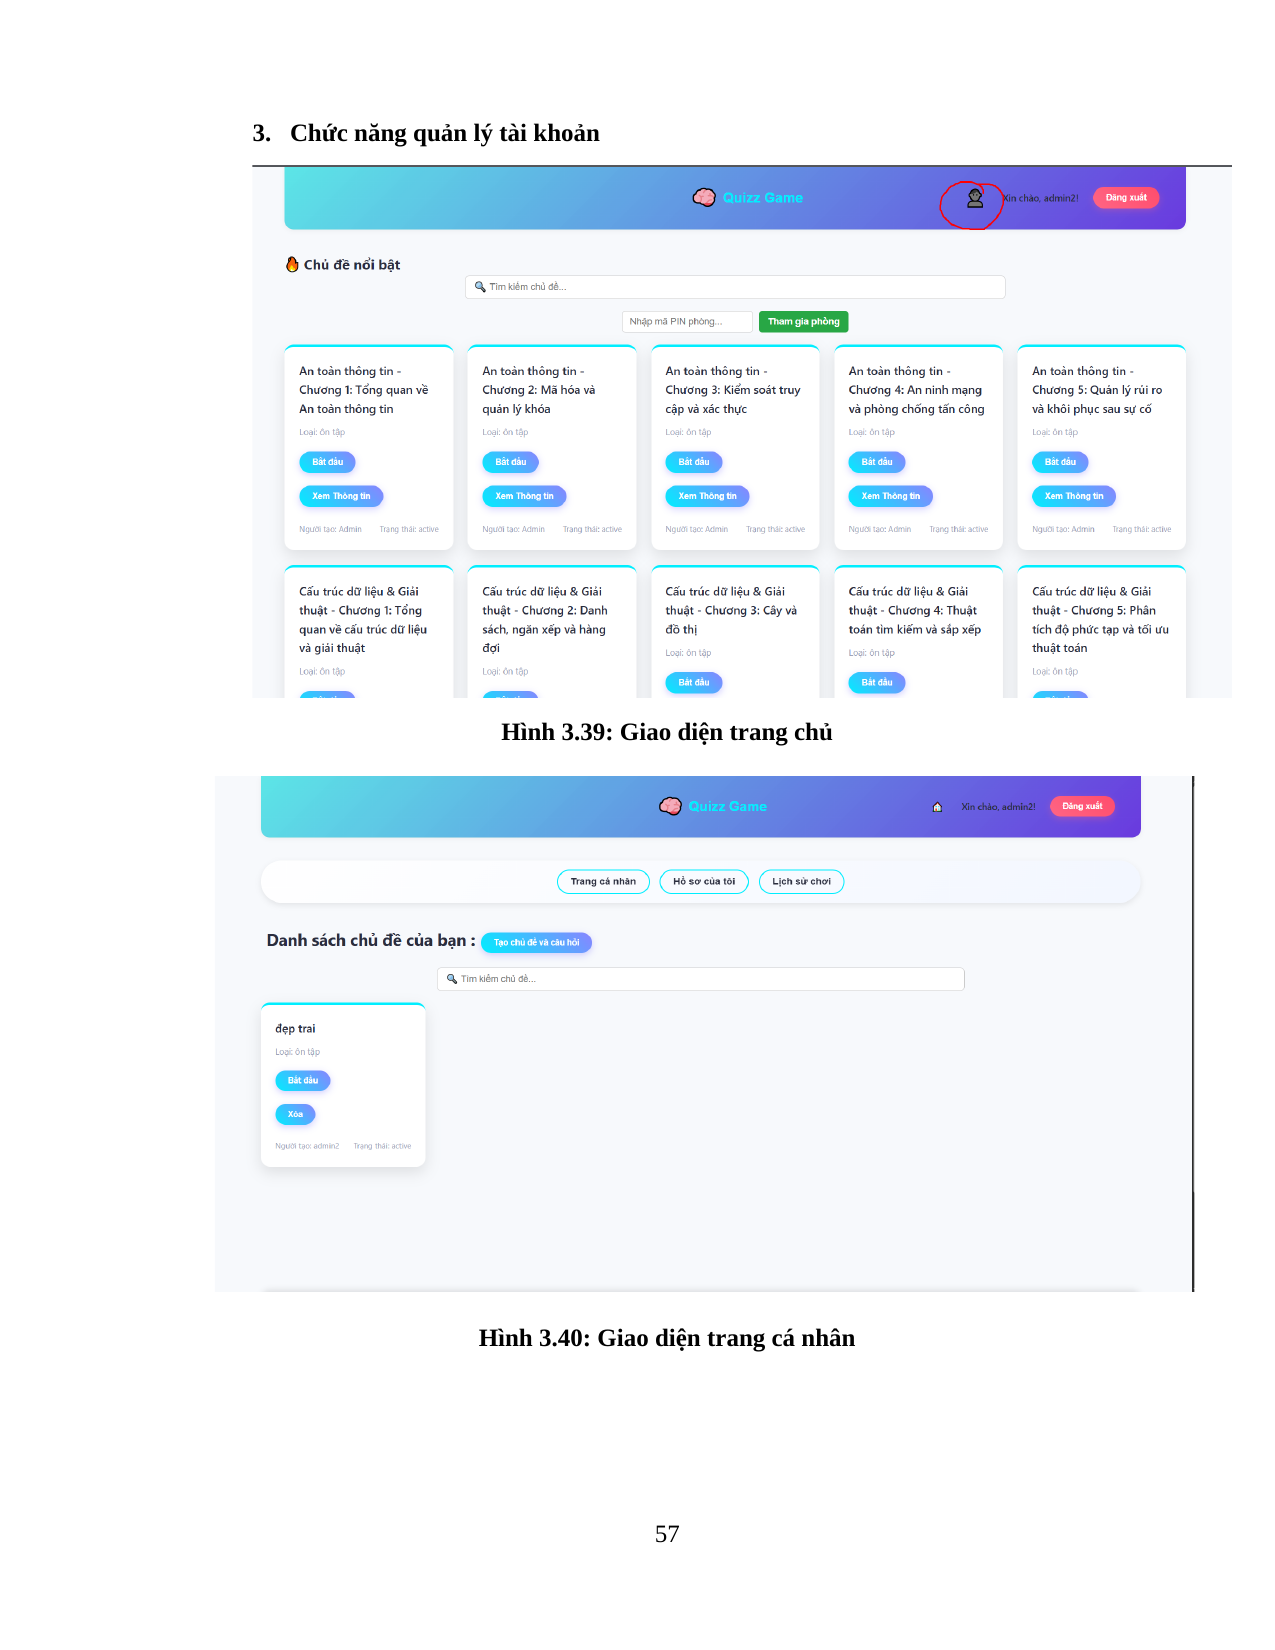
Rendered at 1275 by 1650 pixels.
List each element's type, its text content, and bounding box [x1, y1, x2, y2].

picture [252, 165, 1232, 698]
text Hình 3.40: Giao diện trang cá nhân [177, 1323, 1157, 1351]
picture [214, 776, 1195, 1292]
list Chức năng quản lý tài khoản [252, 118, 1157, 147]
text Hình 3.39: Giao diện trang chủ [177, 717, 1157, 746]
